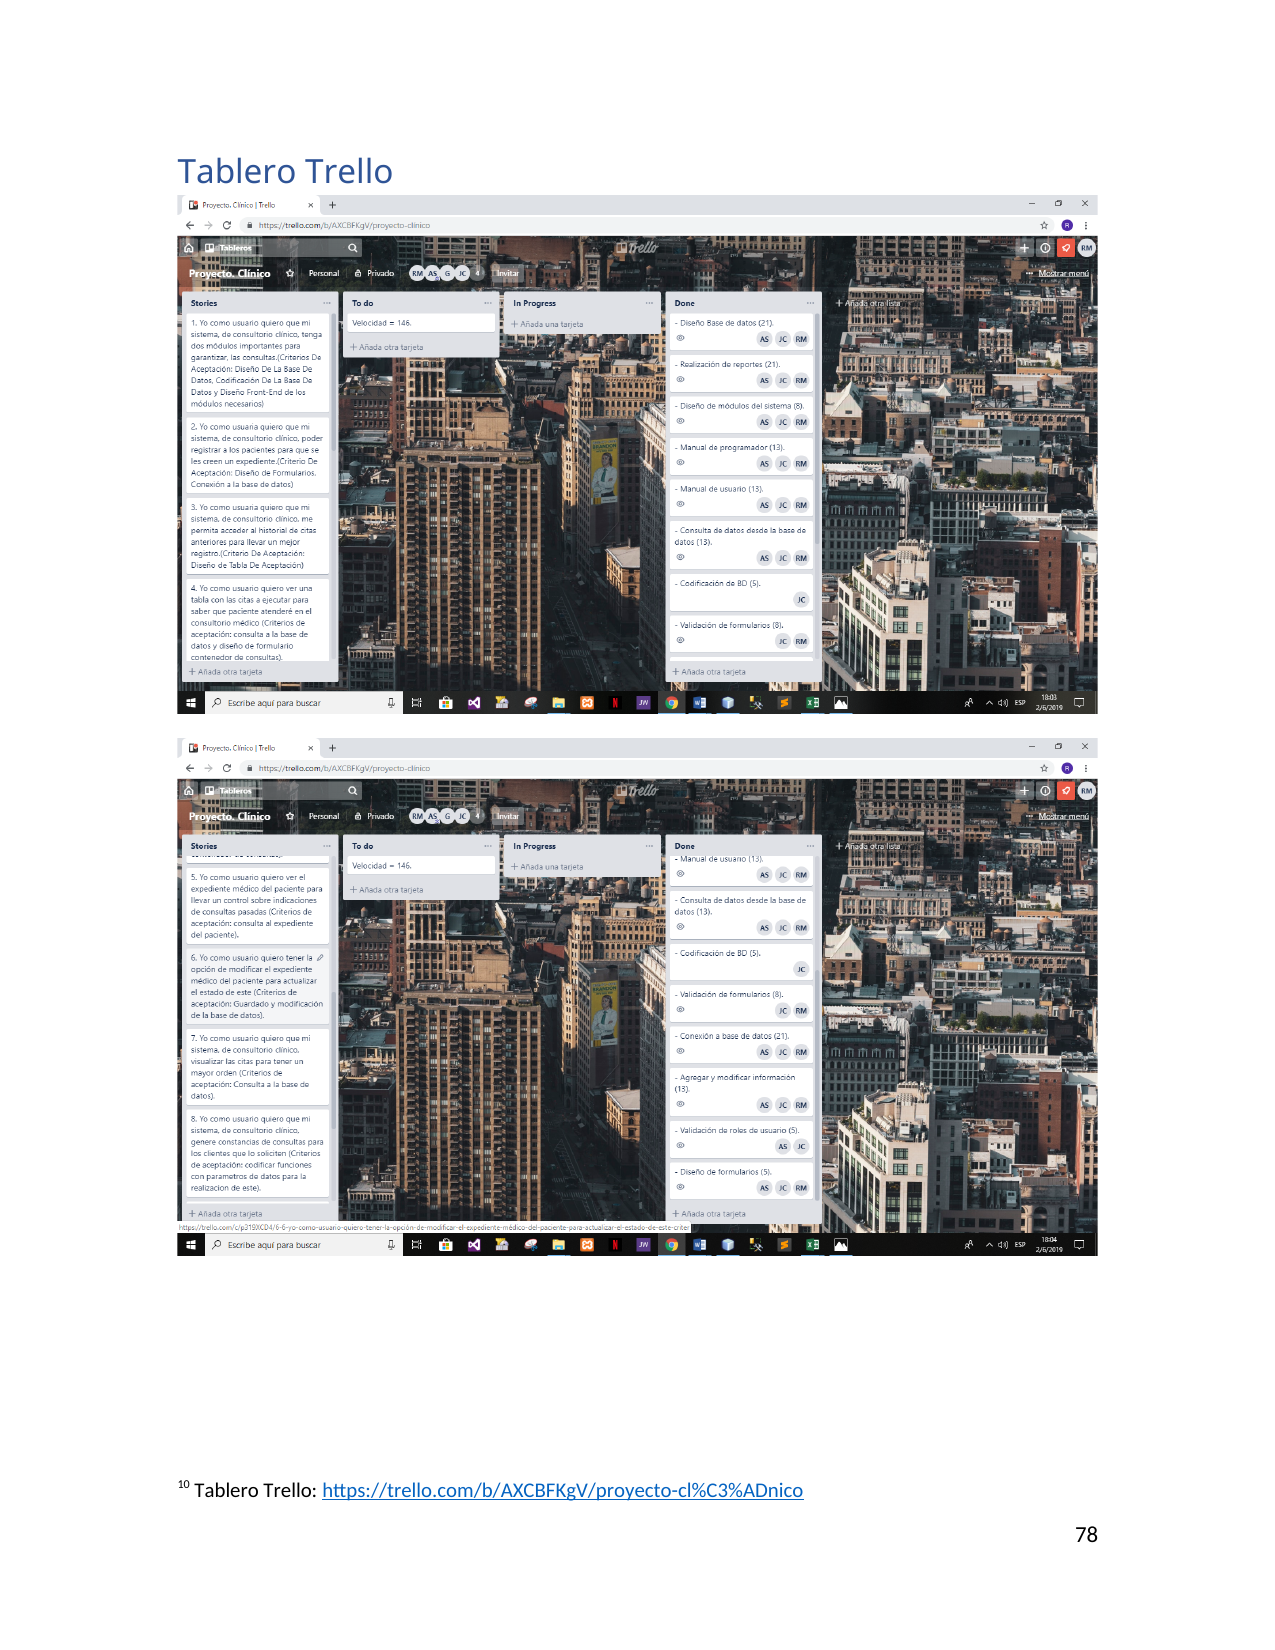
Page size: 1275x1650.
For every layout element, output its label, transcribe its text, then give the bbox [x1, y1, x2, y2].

picture [177, 738, 1098, 1256]
subtitle Tablero Trello [177, 148, 1098, 193]
picture [177, 195, 1098, 714]
